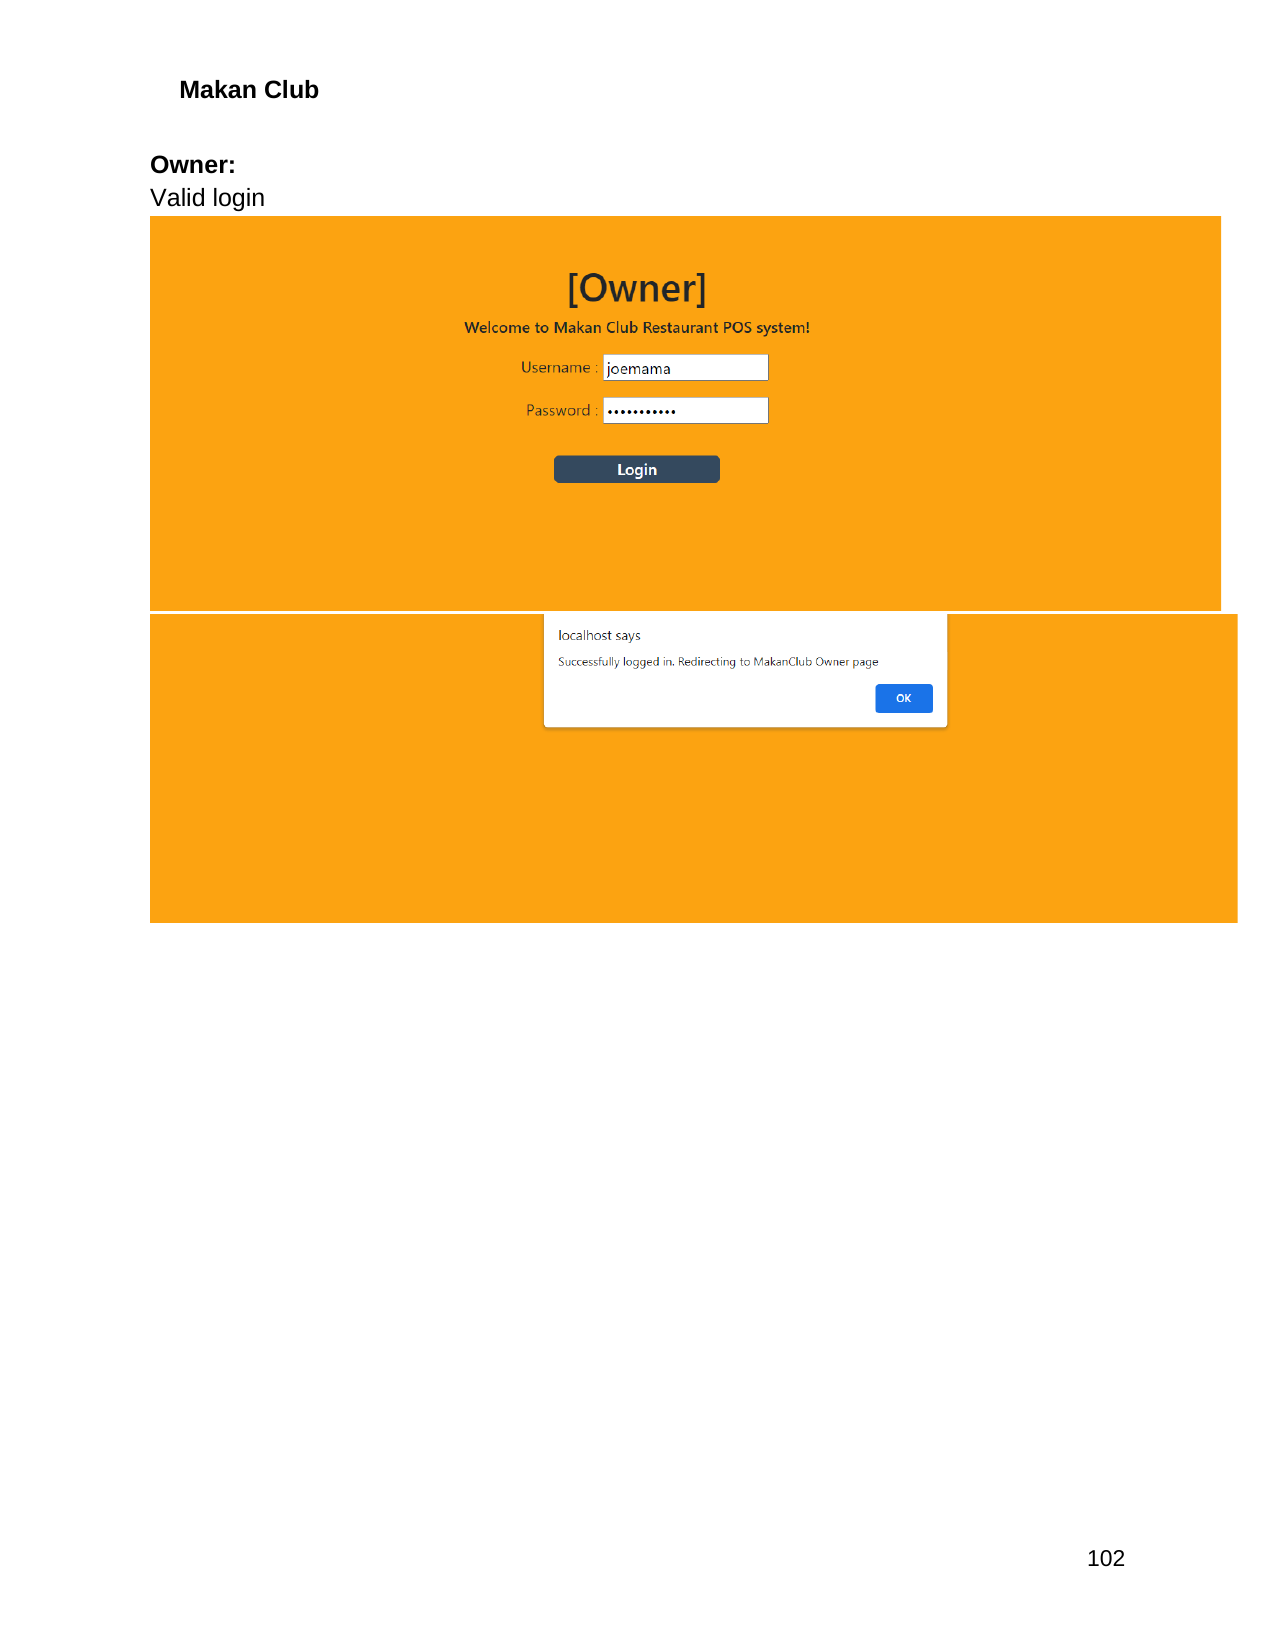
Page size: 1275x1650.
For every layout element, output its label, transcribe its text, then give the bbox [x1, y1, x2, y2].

text Owner: [150, 150, 1125, 179]
picture [150, 614, 1238, 923]
picture [150, 216, 1222, 611]
text Valid login [150, 183, 1125, 212]
